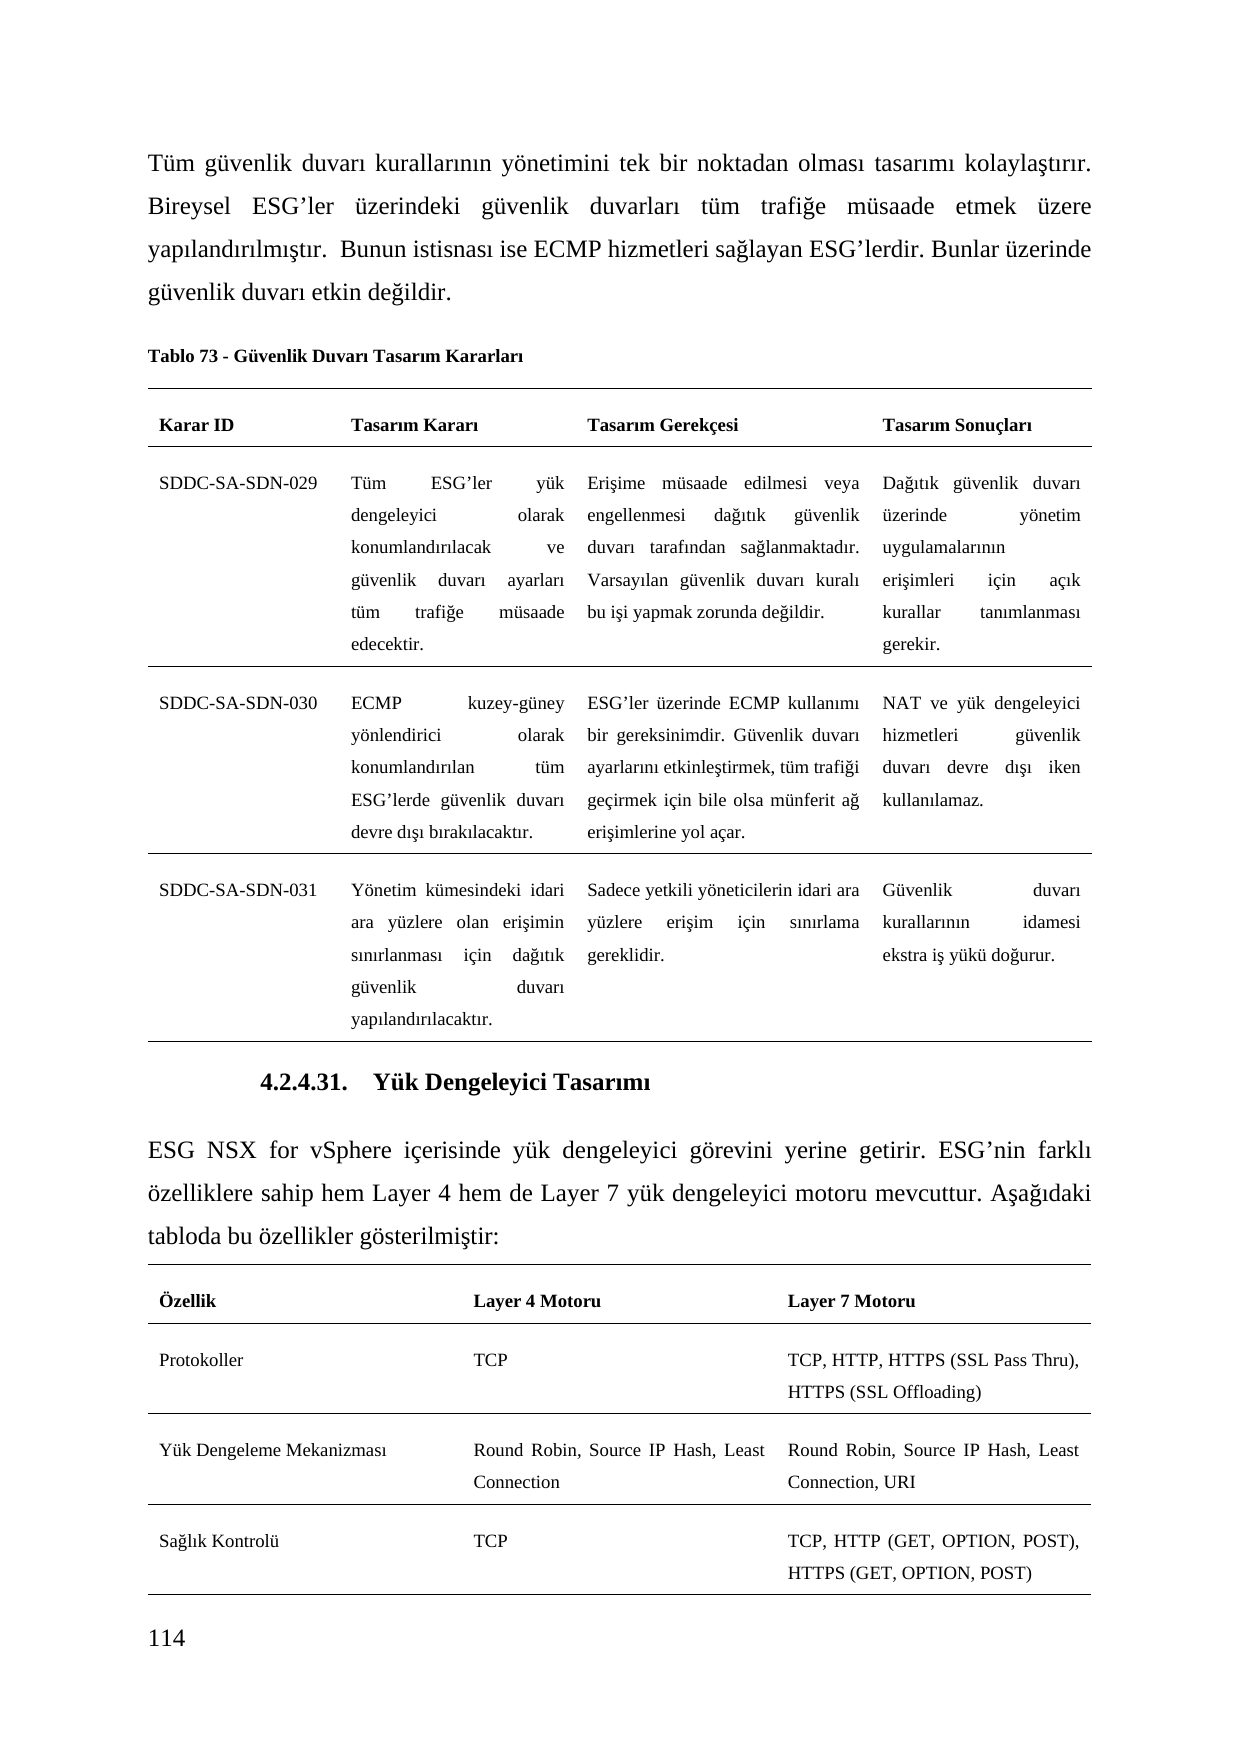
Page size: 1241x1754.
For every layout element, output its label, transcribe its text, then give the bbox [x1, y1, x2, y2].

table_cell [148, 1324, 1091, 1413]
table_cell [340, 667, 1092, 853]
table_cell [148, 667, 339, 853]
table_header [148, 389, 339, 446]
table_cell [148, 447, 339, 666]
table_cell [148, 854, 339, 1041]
text Tüm güvenlik duvarı kurallarının yönetimini tek bir noktadan olması tasarımı kolaylaştırır. Bireysel ESG’ler üzerindeki güvenlik duvarları tüm trafiğe müsaade etmek üzere yapılandırılmıştır. Bunun istisnası ise ECMP hizmetleri sağlayan ESG’lerdir. Bunlar üzerinde güvenlik duvarı etkin değildir. [148, 148, 1093, 306]
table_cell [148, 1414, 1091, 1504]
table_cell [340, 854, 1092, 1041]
text Tablo 73 - Güvenlik Duvarı Tasarım Kararları [148, 345, 1093, 367]
list Yük Dengeleyici Tasarımı [260, 1067, 1093, 1095]
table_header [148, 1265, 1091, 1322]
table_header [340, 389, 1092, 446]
text ESG NSX for vSphere içerisinde yük dengeleyici görevini yerine getirir. ESG’nin farklı özelliklere sahip hem Layer 4 hem de Layer 7 yük dengeleyici motoru mevcuttur. Aşağıdaki tabloda bu özellikler gösterilmiştir: [148, 1135, 1093, 1250]
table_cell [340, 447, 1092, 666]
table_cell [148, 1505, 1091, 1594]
